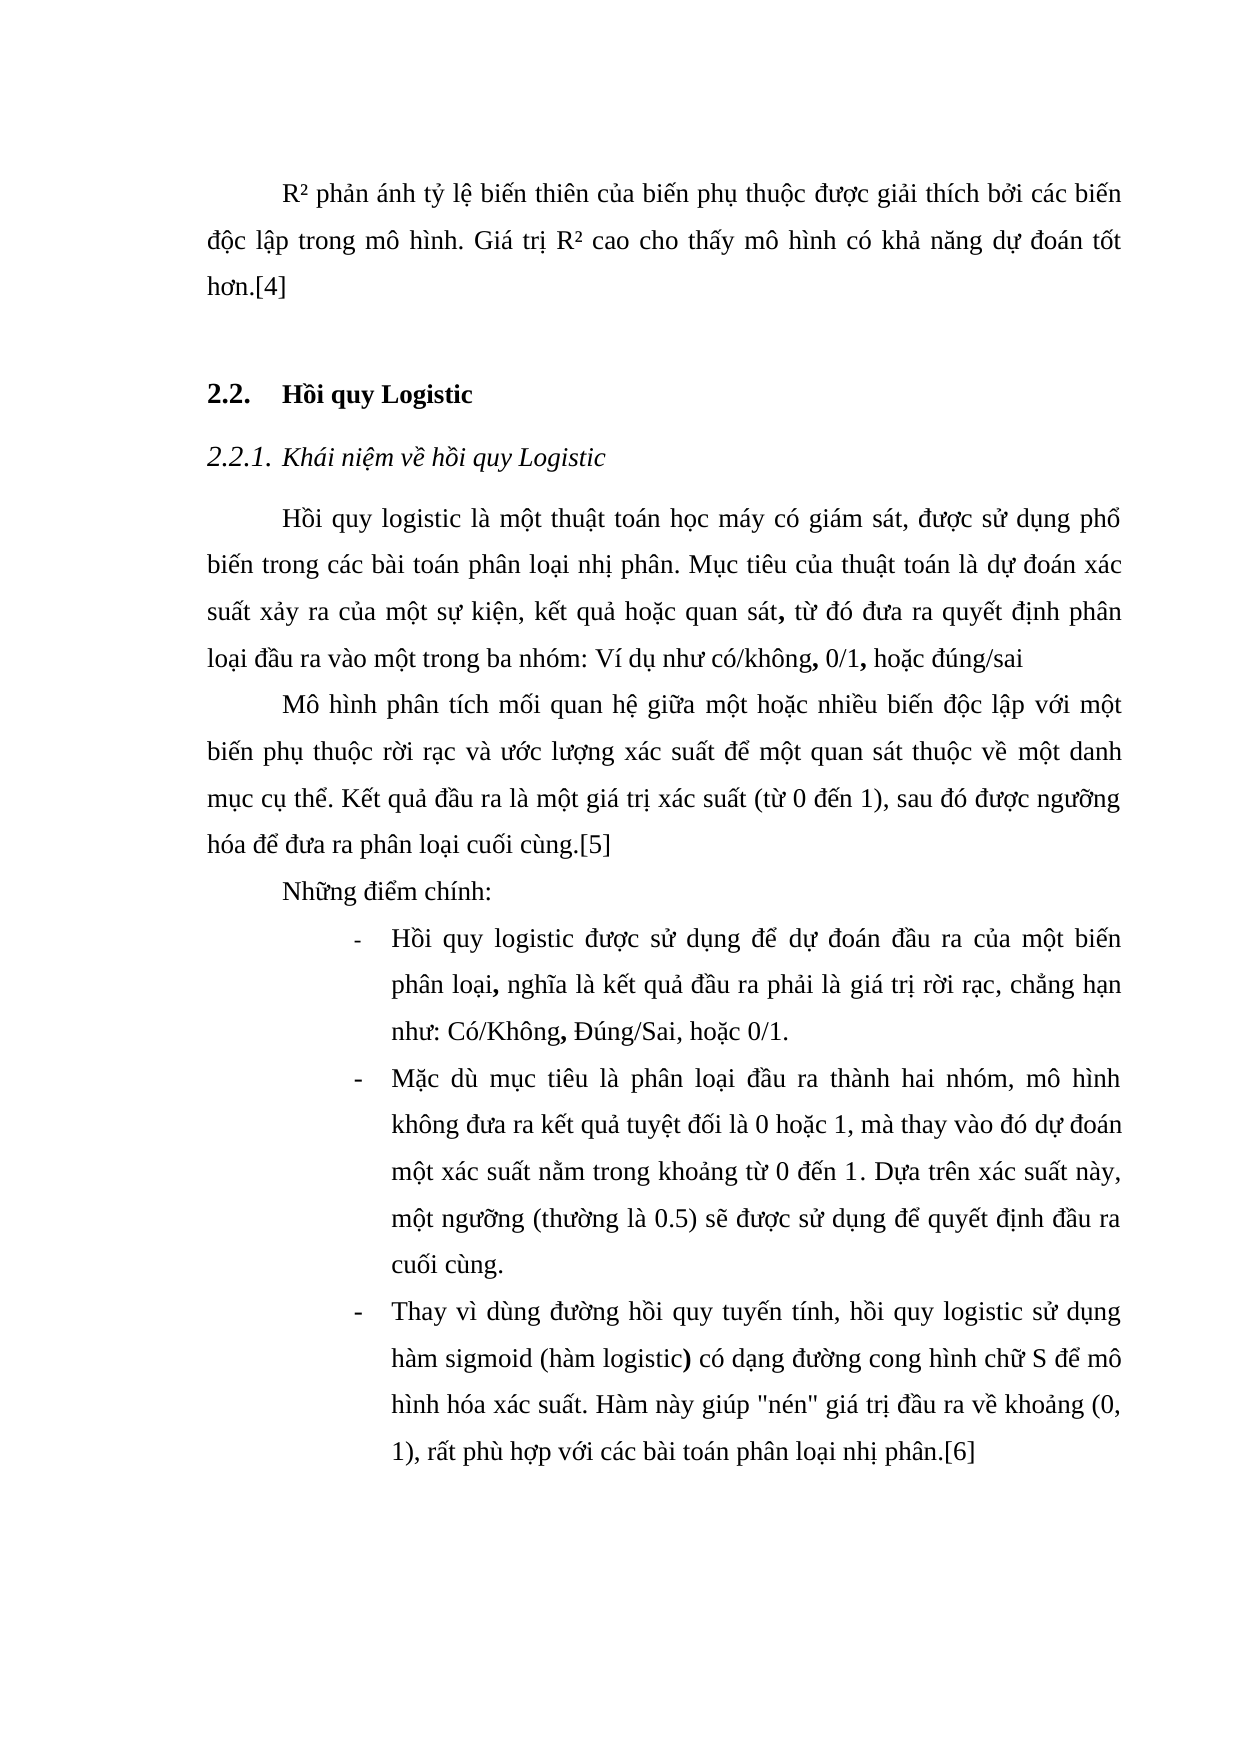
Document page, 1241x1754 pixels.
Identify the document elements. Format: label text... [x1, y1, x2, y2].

list Hồi quy logistic được sử dụng để dự đoán đầu ra của một biến phân loại, nghĩa là kết quả đầu ra phải là giá trị rời rạc, chẳng hạn như: Có/Không, Đúng/Sai, hoặc 0/1. [354, 922, 1122, 1046]
subtitle Hồi quy Logistic [207, 376, 1122, 410]
list Mặc dù mục tiêu là phân loại đầu ra thành hai nhóm, mô hình không đưa ra kết quả tuyệt đối là 0 hoặc 1, mà thay vào đó dự đoán một xác suất nằm trong khoảng từ 0 đến 1. Dựa trên xác suất này, một ngưỡng (thường là 0.5) sẽ được sử dụng để quyết định đầu ra cuối cùng. [354, 1062, 1122, 1280]
text Những điểm chính: [207, 875, 1122, 906]
text Hồi quy logistic là một thuật toán học máy có giám sát, được sử dụng phổ biến trong các bài toán phân loại nhị phân. Mục tiêu của thuật toán là dự đoán xác suất xảy ra của một sự kiện, kết quả hoặc quan sát, từ đó đưa ra quyết định phân loại đầu ra vào một trong ba nhóm: Ví dụ như có/không, 0/1, hoặc đúng/sai [207, 502, 1122, 673]
text R² phản ánh tỷ lệ biến thiên của biến phụ thuộc được giải thích bởi các biến độc lập trong mô hình. Giá trị R² cao cho thấy mô hình có khả năng dự đoán tốt hơn.[4] [207, 177, 1122, 302]
list Thay vì dùng đường hồi quy tuyến tính, hồi quy logistic sử dụng hàm sigmoid (hàm logistic) có dạng đường cong hình chữ S để mô hình hóa xác suất. Hàm này giúp "nén" giá trị đầu ra về khoảng (0, 1), rất phù hợp với các bài toán phân loại nhị phân.[6] [354, 1295, 1122, 1466]
text Mô hình phân tích mối quan hệ giữa một hoặc nhiều biến độc lập với một biến phụ thuộc rời rạc và ước lượng xác suất để một quan sát thuộc về một danh mục cụ thể. Kết quả đầu ra là một giá trị xác suất (từ 0 đến 1), sau đó được ngưỡng hóa để đưa ra phân loại cuối cùng.[5] [207, 689, 1122, 860]
subtitle Khái niệm về hồi quy Logistic [207, 439, 1122, 473]
